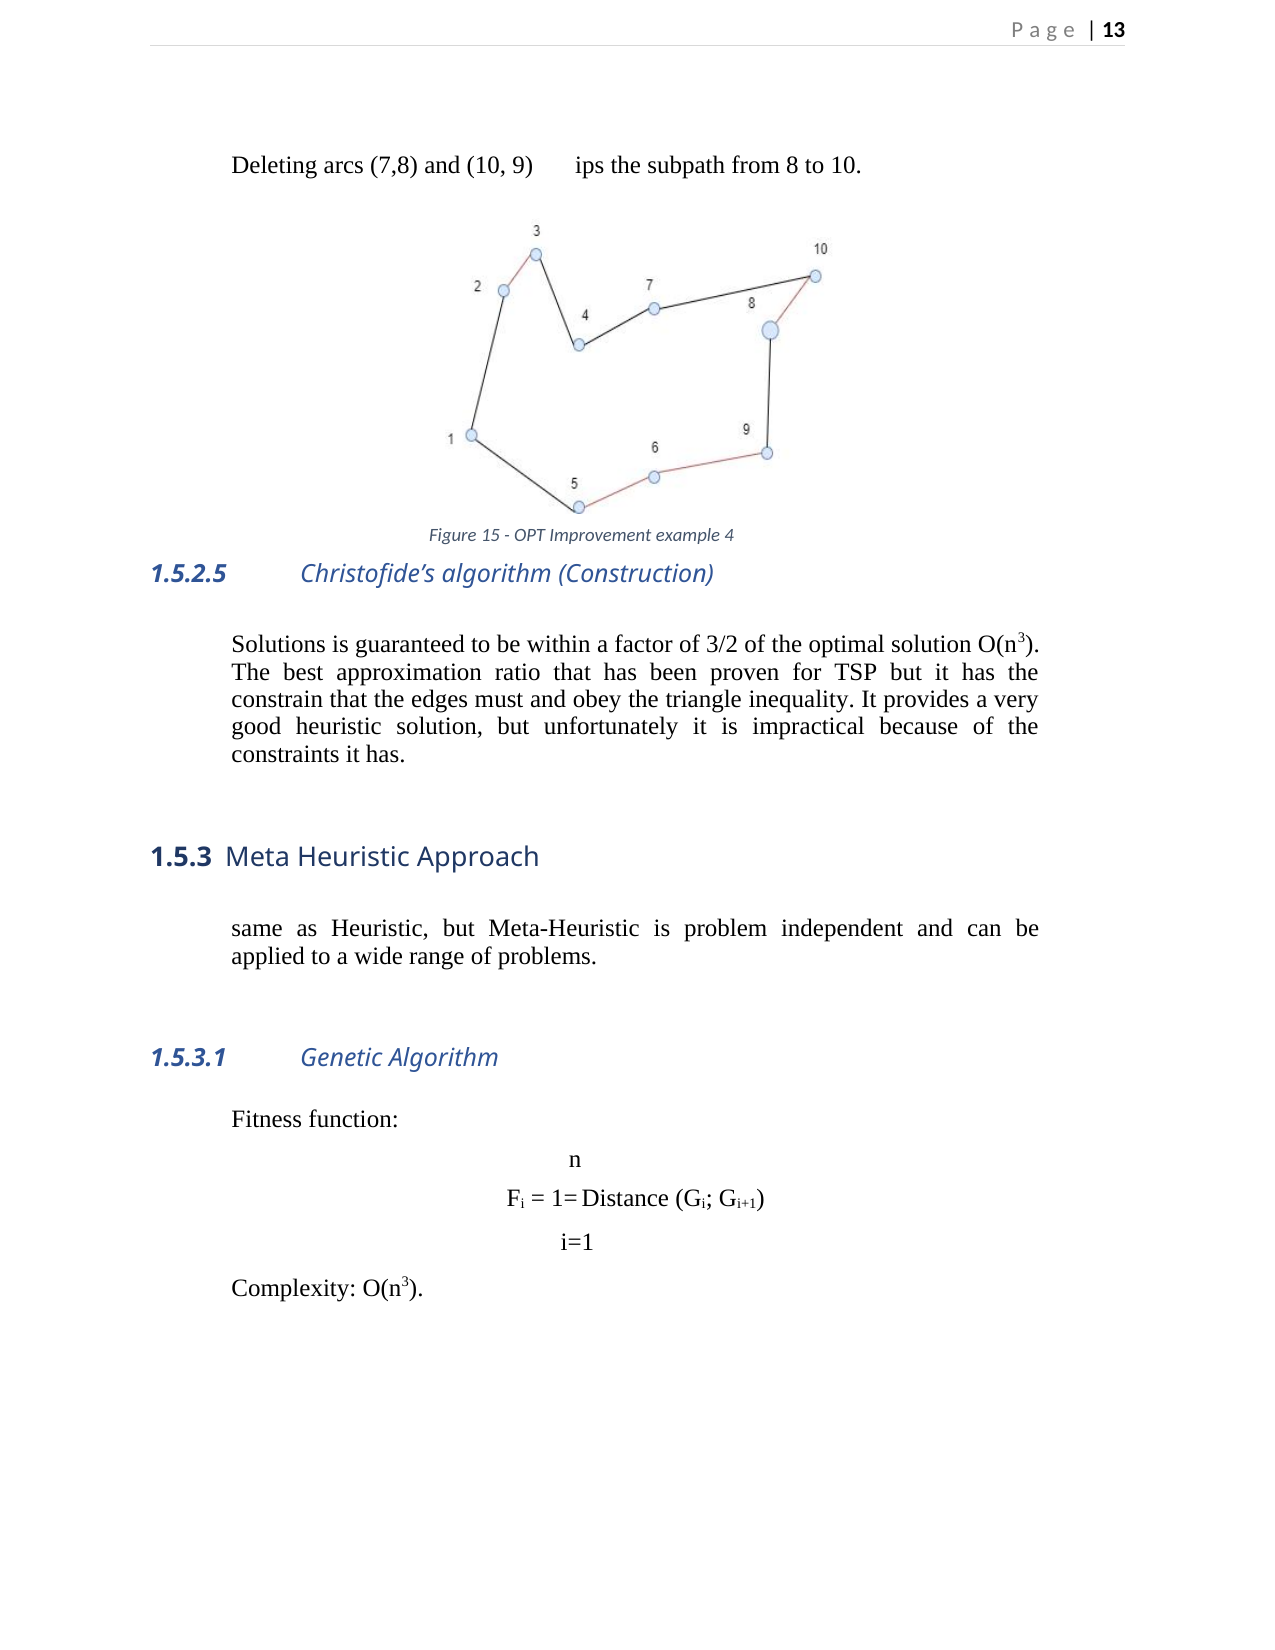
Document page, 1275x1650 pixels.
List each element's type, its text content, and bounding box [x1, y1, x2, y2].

subtitle Genetic Algorithm [150, 1039, 1125, 1073]
text Fitness function: [231, 1104, 1125, 1132]
text i=1 [560, 1227, 1125, 1256]
text Deleting arcs (7,8) and (10, 9) ips the subpath from 8 to 10. [231, 150, 1125, 179]
text n [569, 1149, 1125, 1172]
text Complexity: O(n3). [231, 1273, 1125, 1302]
text same as Heuristic, but Meta-Heuristic is problem independent and can be applied to a wide range of problems. [231, 915, 1039, 970]
subtitle Meta Heuristic Approach [150, 837, 1125, 874]
subtitle Christofide’s algorithm (Construction) [150, 556, 1125, 590]
text Solutions is guaranteed to be within a factor of 3/2 of the optimal solution O(n3). The best approximation ratio that has been proven for TSP but it has the constrain that the edges must and obey the triangle inequality. It provides a very good heuristic solution, but unfortunately it is impractical because of the constraints it has. [231, 631, 1039, 768]
picture [428, 218, 843, 514]
text Fi = 1= Distance (Gi; Gi+1) [150, 1189, 1121, 1211]
